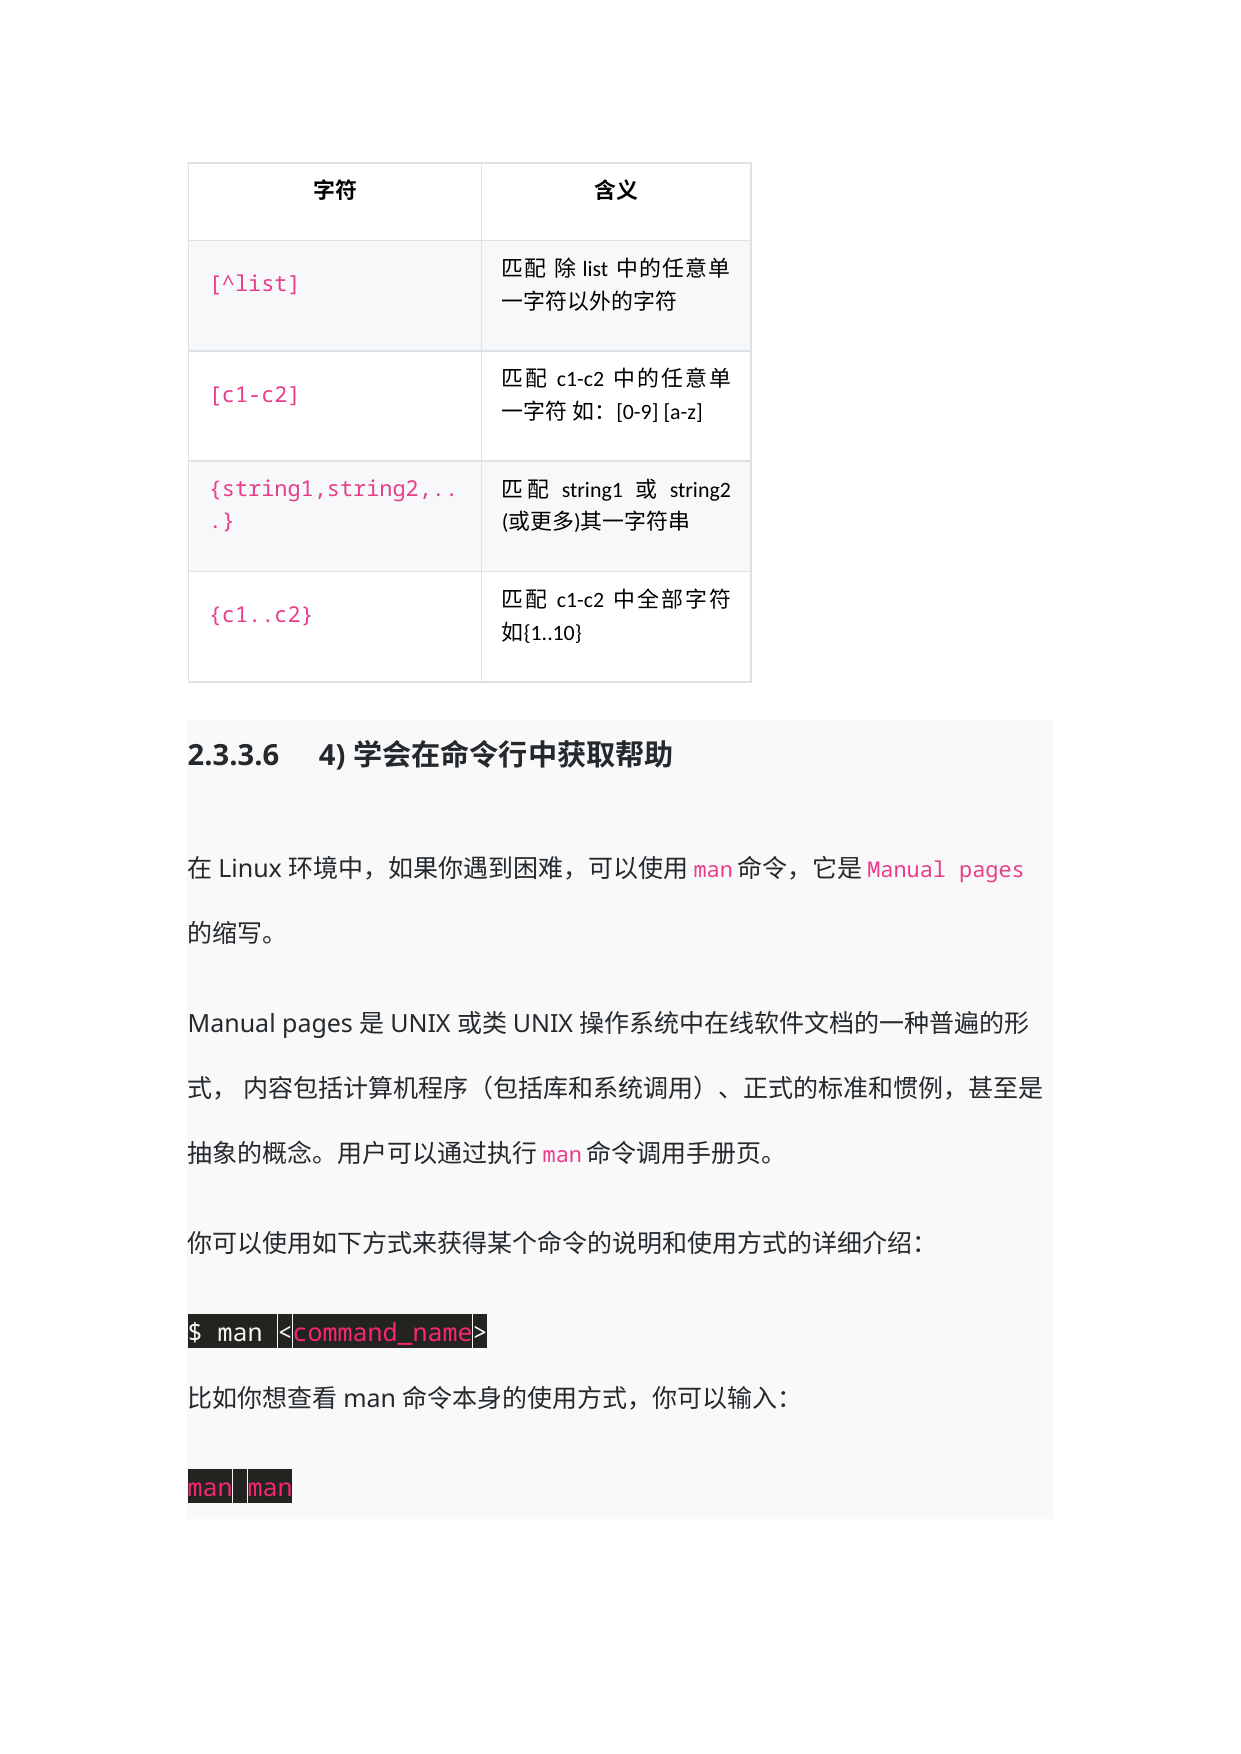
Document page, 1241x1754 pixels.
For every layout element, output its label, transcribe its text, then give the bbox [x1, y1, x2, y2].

table_cell 匹配 除list 中的任意单一字符以外的字符 [482, 241, 750, 350]
table_cell [^list] [189, 241, 481, 350]
table_cell {c1..c2} [189, 572, 481, 681]
table_cell {string1,string2,...} [189, 462, 481, 571]
table_cell [c1-c2] [189, 352, 481, 460]
text $ man <command_name> [187, 1299, 1053, 1364]
text man man [187, 1454, 1053, 1519]
subtitle 4) 学会在命令行中获取帮助 [187, 720, 1053, 785]
text 比如你想查看 man 命令本身的使用方式，你可以输入： [187, 1364, 1053, 1429]
text Manual pages 是 UNIX 或类 UNIX 操作系统中在线软件文档的一种普遍的形式， 内容包括计算机程序（包括库和系统调用）、正式的标准和惯例，甚至是抽象的概念。用户可以通过执行man命令调用手册页。 [187, 989, 1053, 1184]
table_header 字符 [189, 164, 481, 240]
table_cell 匹配 c1-c2 中的任意单一字符 如：[0-9] [a-z] [482, 352, 750, 460]
table_cell 匹配 c1-c2 中全部字符 如{1..10} [482, 572, 750, 681]
table_header 含义 [482, 164, 750, 240]
table_cell 匹配 string1 或 string2 (或更多)其一字符串 [482, 462, 750, 571]
text 你可以使用如下方式来获得某个命令的说明和使用方式的详细介绍： [187, 1209, 1053, 1274]
text 在 Linux 环境中，如果你遇到困难，可以使用man命令，它是Manual pages的缩写。 [187, 834, 1053, 964]
